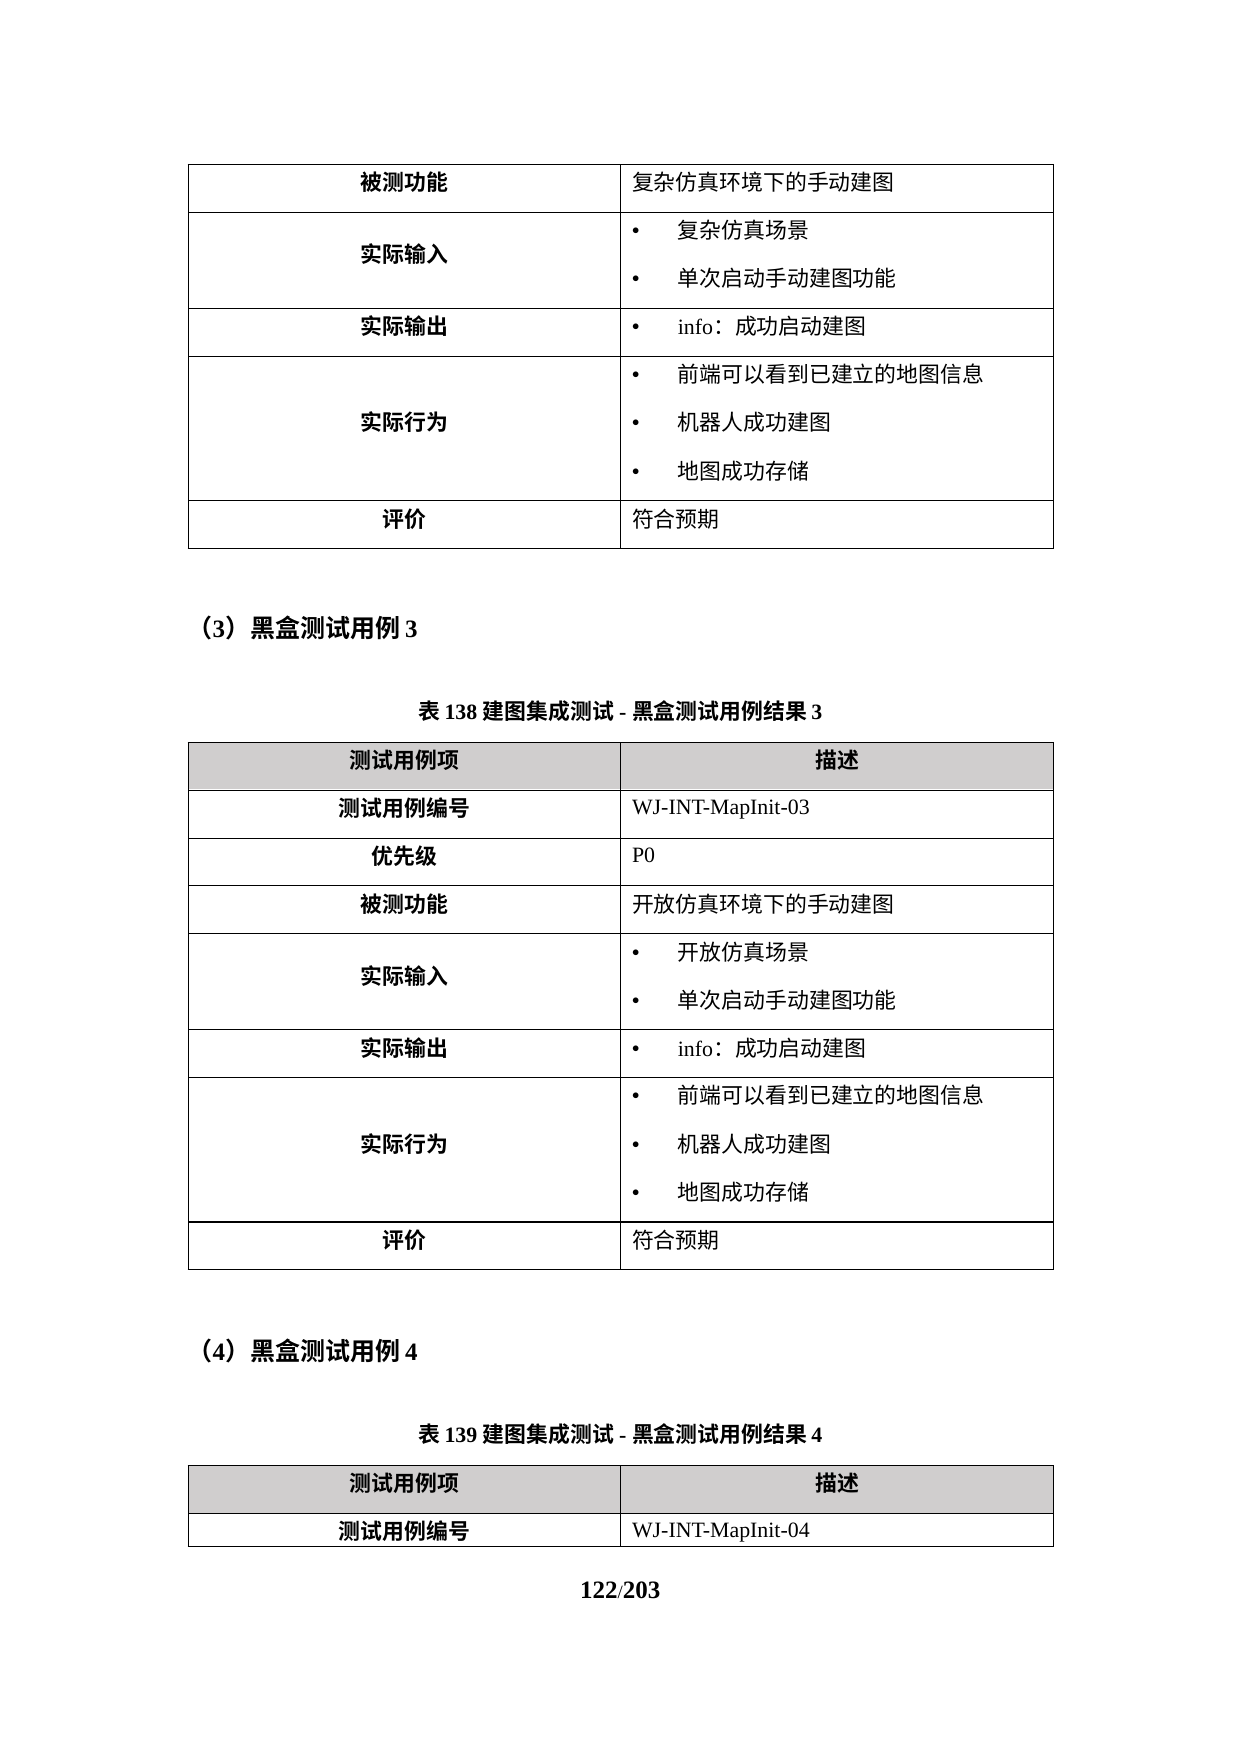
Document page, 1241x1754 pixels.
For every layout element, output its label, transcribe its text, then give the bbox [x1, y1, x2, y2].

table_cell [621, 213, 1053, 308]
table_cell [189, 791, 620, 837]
text （4）黑盒测试用例4 [187, 1317, 1053, 1382]
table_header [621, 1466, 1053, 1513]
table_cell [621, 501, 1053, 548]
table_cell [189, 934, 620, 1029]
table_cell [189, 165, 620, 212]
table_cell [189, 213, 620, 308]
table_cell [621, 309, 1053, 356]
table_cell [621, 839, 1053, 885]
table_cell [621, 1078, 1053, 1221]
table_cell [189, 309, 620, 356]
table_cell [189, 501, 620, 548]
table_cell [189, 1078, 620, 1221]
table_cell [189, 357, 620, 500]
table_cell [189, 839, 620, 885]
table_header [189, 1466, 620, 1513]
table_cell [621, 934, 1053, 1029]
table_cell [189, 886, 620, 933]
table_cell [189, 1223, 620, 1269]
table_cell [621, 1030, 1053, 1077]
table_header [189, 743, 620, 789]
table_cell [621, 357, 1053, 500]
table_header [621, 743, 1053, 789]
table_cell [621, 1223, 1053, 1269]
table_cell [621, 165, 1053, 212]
text 表138 建图集成测试 - 黑盒测试用例结果3 [187, 693, 1053, 726]
text 表139 建图集成测试 - 黑盒测试用例结果4 [187, 1417, 1053, 1449]
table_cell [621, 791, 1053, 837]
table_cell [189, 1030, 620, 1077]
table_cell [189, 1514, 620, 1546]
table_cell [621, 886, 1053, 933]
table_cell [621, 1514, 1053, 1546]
text （3）黑盒测试用例3 [187, 594, 1053, 659]
